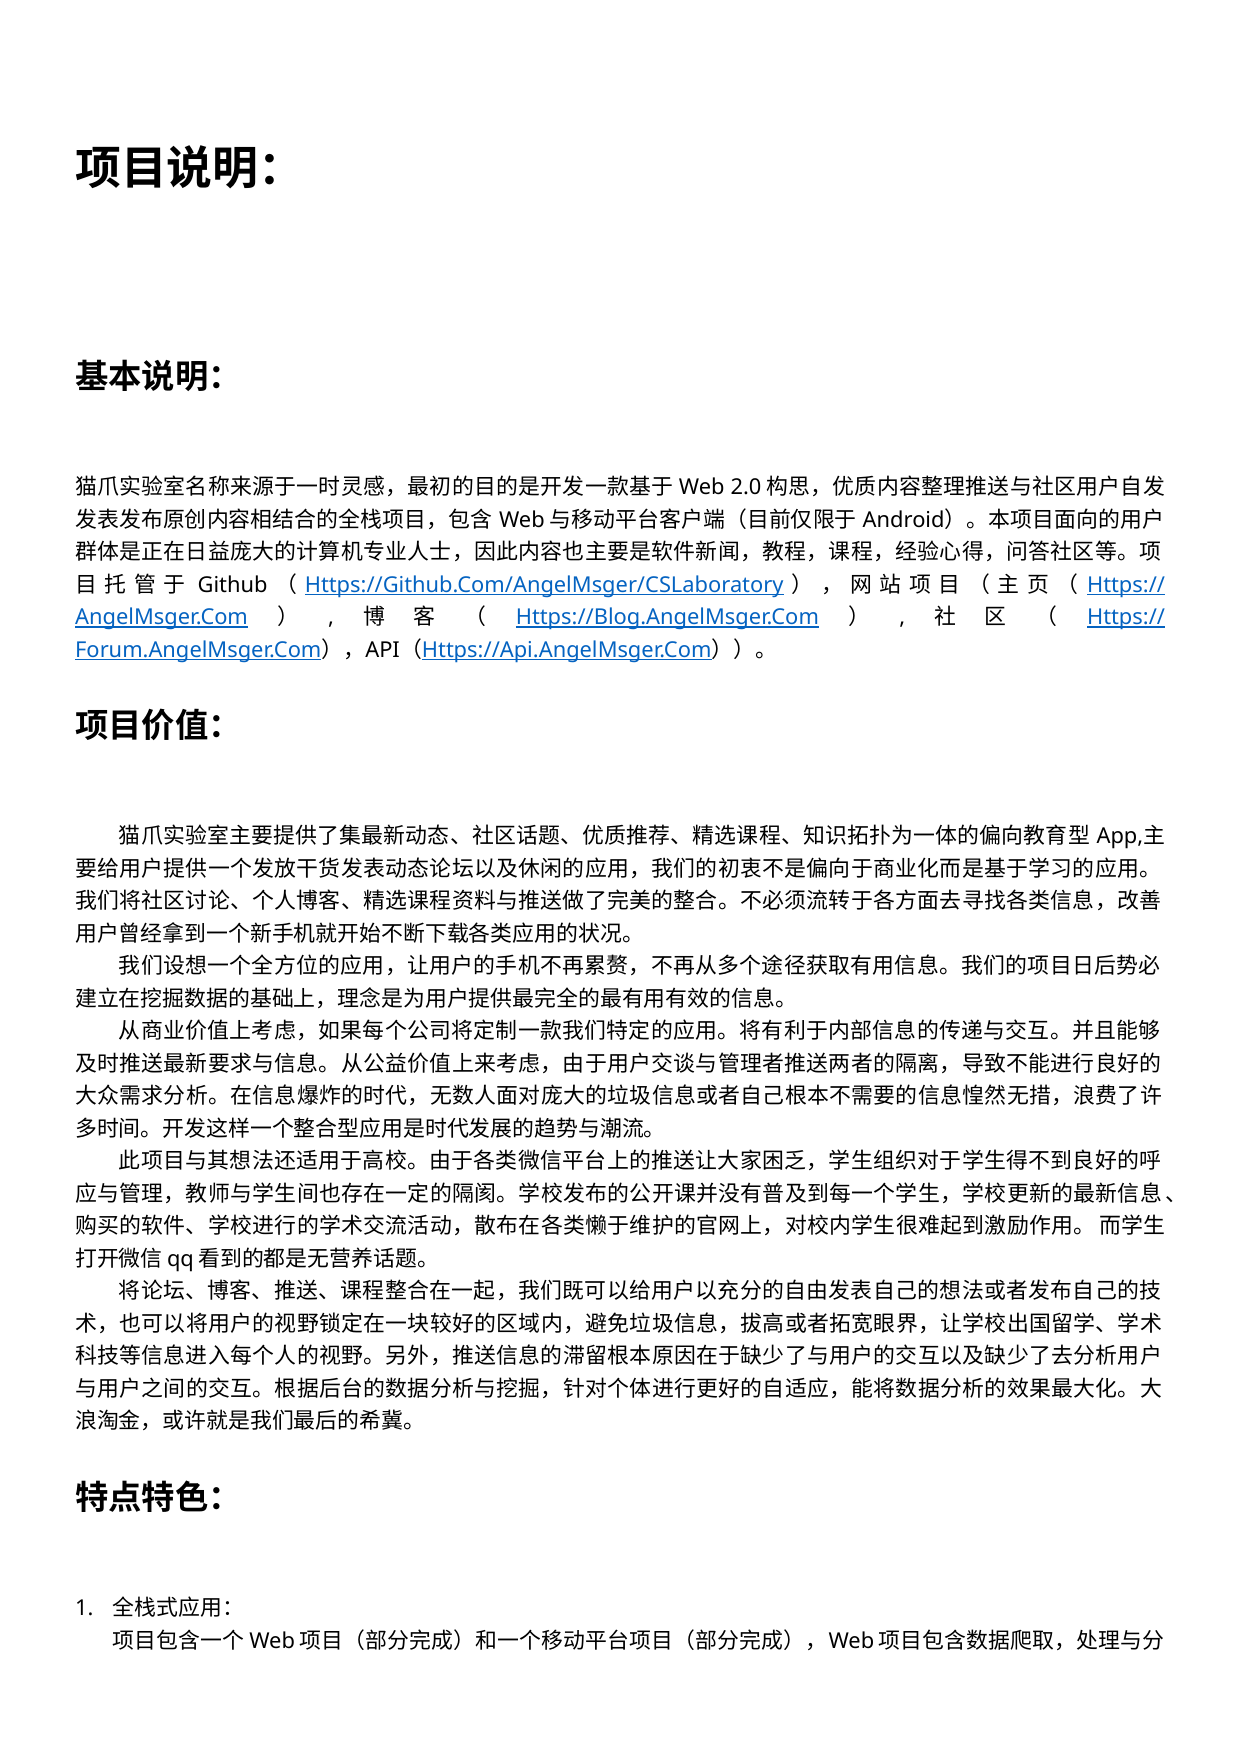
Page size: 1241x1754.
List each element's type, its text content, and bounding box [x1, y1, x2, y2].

list 全栈式应用： [75, 1590, 1165, 1622]
text 从商业价值上考虑，如果每个公司将定制一款我们特定的应用。将有利于内部信息的传递与交互。并且能够及时推送最新要求与信息。从公益价值上来考虑，由于用户交谈与管理者推送两者的隔离，导致不能进行良好的大众需求分析。在信息爆炸的时代，无数人面对庞大的垃圾信息或者自己根本不需要的信息惶然无措，浪费了许多时间。开发这样一个整合型应用是时代发展的趋势与潮流。 [75, 1013, 1165, 1143]
text 将论坛、博客、推送、课程整合在一起，我们既可以给用户以充分的自由发表自己的想法或者发布自己的技术，也可以将用户的视野锁定在一块较好的区域内，避免垃圾信息，拔高或者拓宽眼界，让学校出国留学、学术科技等信息进入每个人的视野。另外，推送信息的滞留根本原因在于缺少了与用户的交互以及缺少了去分析用户与用户之间的交互。根据后台的数据分析与挖掘，针对个体进行更好的自适应，能将数据分析的效果最大化。大浪淘金，或许就是我们最后的希冀。 [75, 1273, 1165, 1436]
text 猫爪实验室名称来源于一时灵感，最初的目的是开发一款基于Web 2.0构思，优质内容整理推送与社区用户自发发表发布原创内容相结合的全栈项目，包含Web与移动平台客户端（目前仅限于Android）。本项目面向的用户群体是正在日益庞大的计算机专业人士，因此内容也主要是软件新闻，教程，课程，经验心得，问答社区等。项目托管于Github（Https://Github.Com/AngelMsger/CSLaboratory），网站项目（主页（Https://AngelMsger.Com）,博客（Https://Blog.AngelMsger.Com）,社区（Https://Forum.AngelMsger.Com），API（Https://Api.AngelMsger.Com））。 [75, 469, 1165, 664]
text 此项目与其想法还适用于高校。由于各类微信平台上的推送让大家困乏，学生组织对于学生得不到良好的呼应与管理，教师与学生间也存在一定的隔阂。学校发布的公开课并没有普及到每一个学生，学校更新的最新信息、购买的软件、学校进行的学术交流活动，散布在各类懒于维护的官网上，对校内学生很难起到激励作用。而学生打开微信qq看到的都是无营养话题。 [75, 1143, 1165, 1273]
subtitle 特点特色： [75, 1463, 1165, 1528]
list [112, 1622, 1165, 1655]
subtitle 基本说明： [75, 342, 1165, 407]
subtitle 项目说明： [75, 116, 1165, 214]
text 我们设想一个全方位的应用，让用户的手机不再累赘，不再从多个途径获取有用信息。我们的项目日后势必建立在挖掘数据的基础上，理念是为用户提供最完全的最有用有效的信息。 [75, 948, 1165, 1013]
text 猫爪实验室主要提供了集最新动态、社区话题、优质推荐、精选课程、知识拓扑为一体的偏向教育型App,主要给用户提供一个发放干货发表动态论坛以及休闲的应用，我们的初衷不是偏向于商业化而是基于学习的应用。我们将社区讨论、个人博客、精选课程资料与推送做了完美的整合。不必须流转于各方面去寻找各类信息，改善用户曾经拿到一个新手机就开始不断下载各类应用的状况。 [75, 818, 1165, 948]
subtitle 项目价值： [75, 691, 1165, 756]
